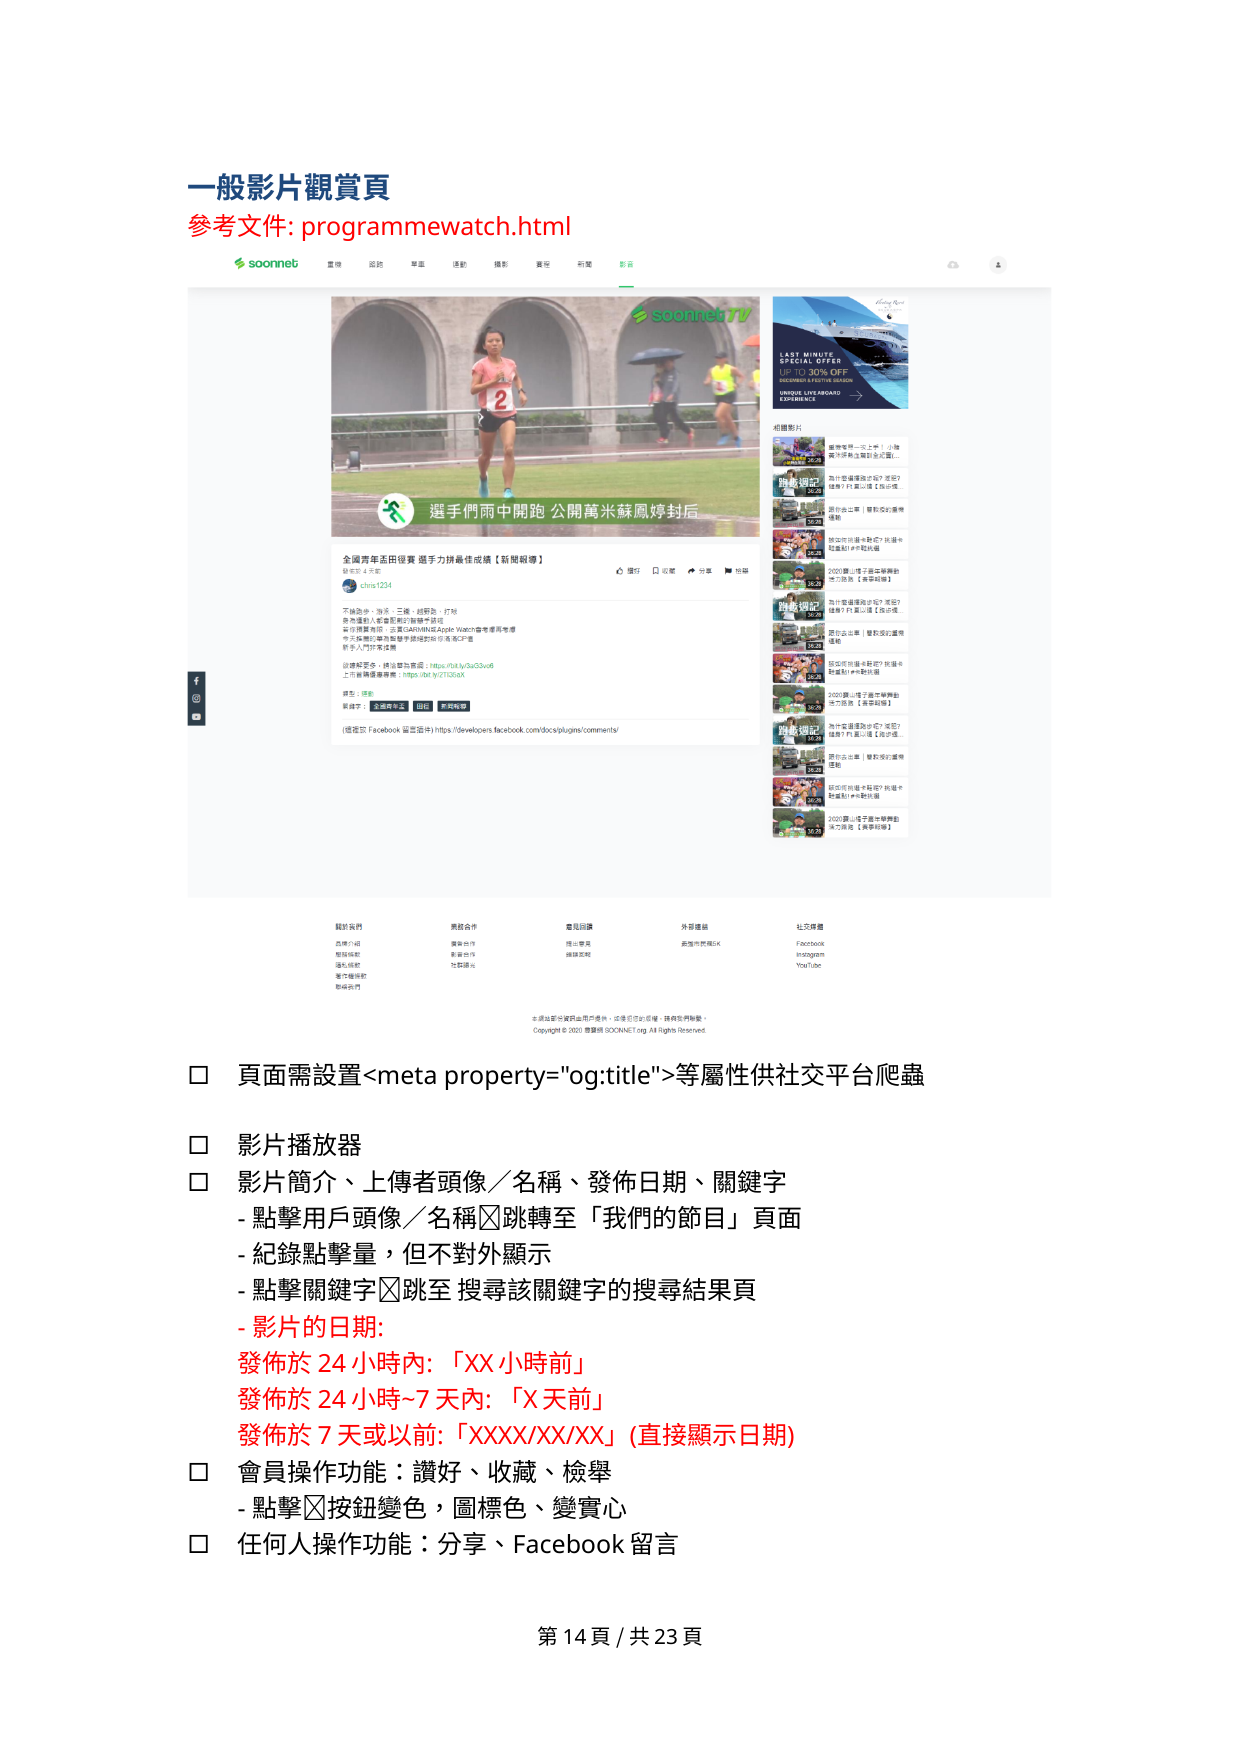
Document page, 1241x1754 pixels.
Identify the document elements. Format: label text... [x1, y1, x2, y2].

list 影片簡介、上傳者頭像／名稱、發佈日期、關鍵字 - 點擊用戶頭像／名稱跳轉至「我們的節目」頁面 - 紀錄點擊量，但不對外顯示 - 點擊關鍵字跳至 搜尋該關鍵字的搜尋結果頁 - 影片的日期: 發佈於24小時內: 「XX小時前」 發佈於24小時~7天內: 「X天前」 發佈於7天或以前:「XXXX/XX/XX」(直接顯示日期) [187, 1162, 1053, 1452]
text 參考文件: programmewatch.html [187, 207, 1053, 243]
list 頁面需設置<meta property="og:title">等屬性供社交平台爬蟲 [187, 1056, 1053, 1092]
list 影片播放器 [187, 1126, 1053, 1162]
subtitle 一般影片觀賞頁 [187, 164, 1053, 207]
list 會員操作功能：讚好、收藏、檢舉 - 點擊按鈕變色，圖標色、變實心 [187, 1452, 1053, 1524]
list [187, 1524, 1053, 1561]
picture [187, 243, 1052, 1056]
